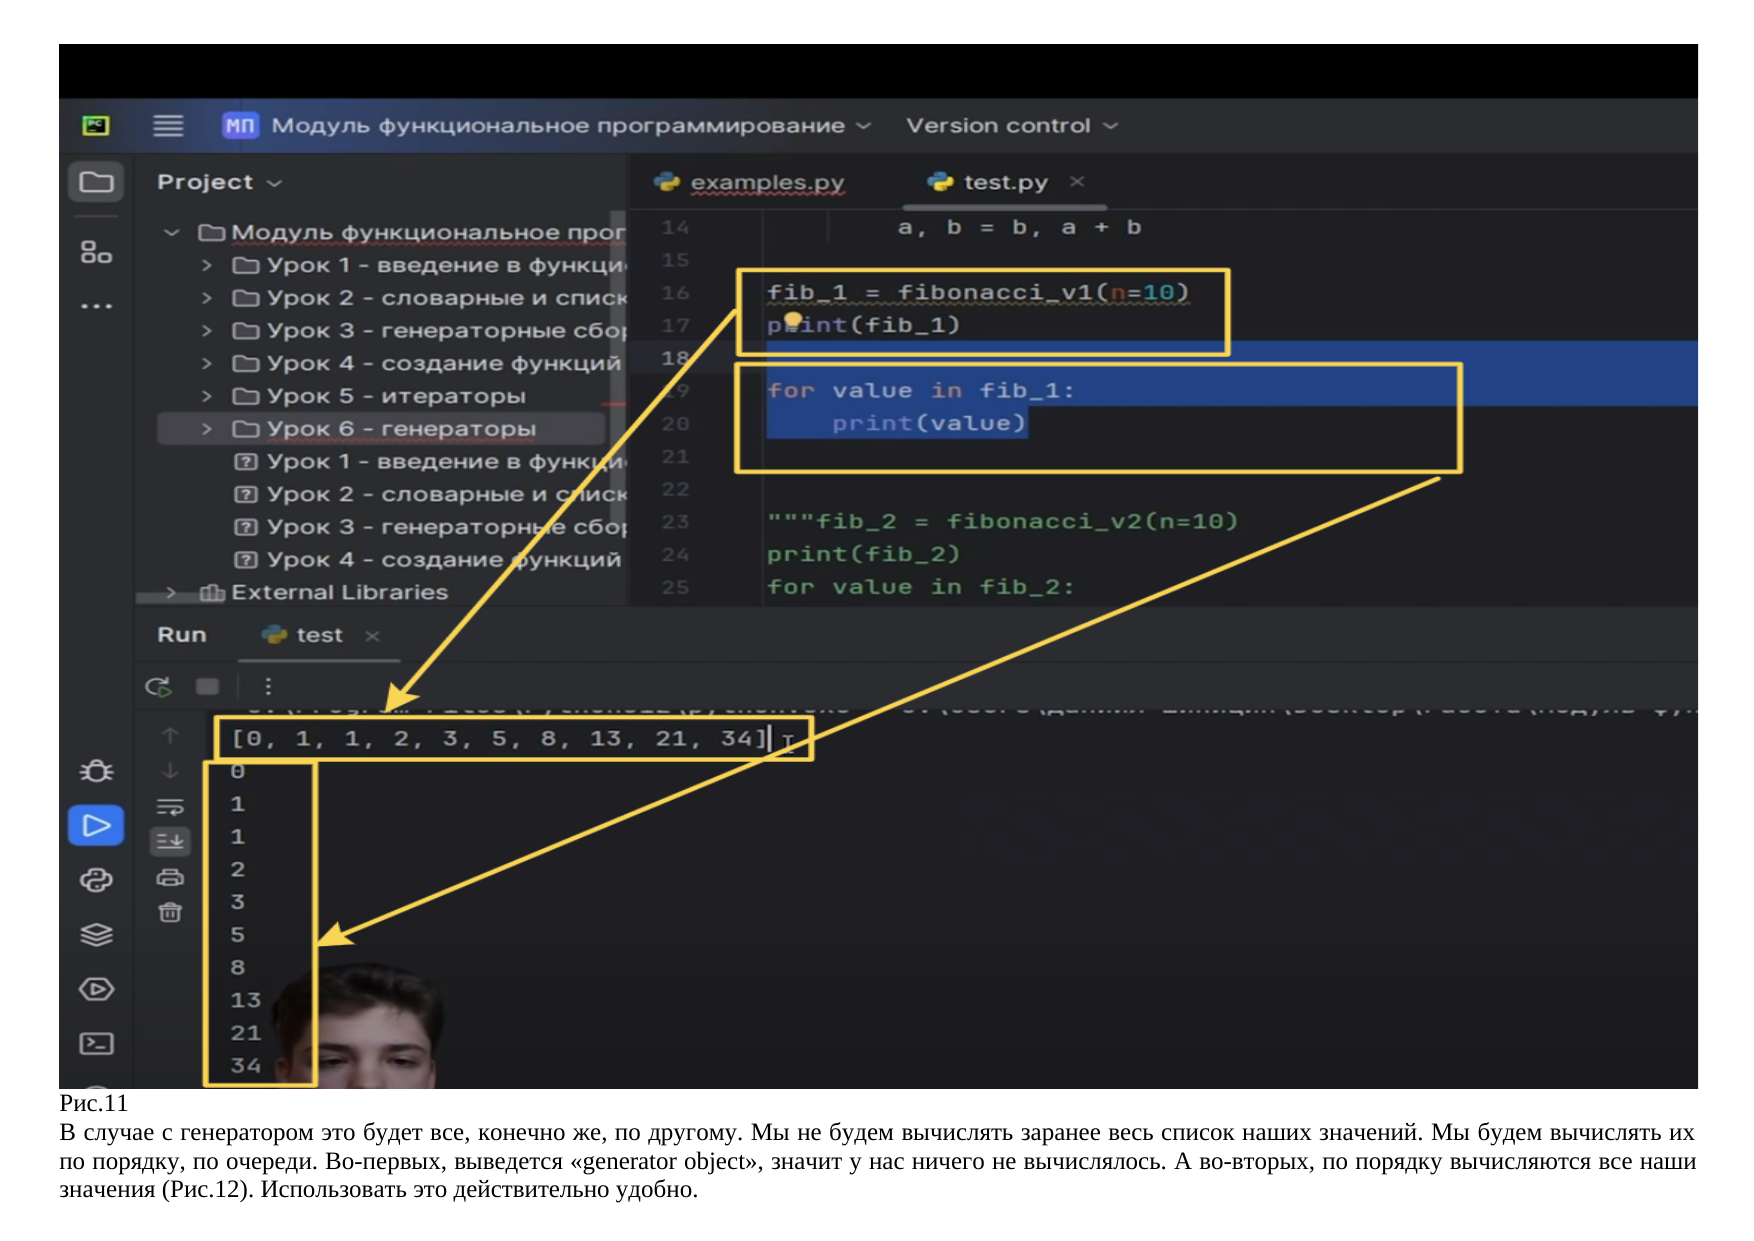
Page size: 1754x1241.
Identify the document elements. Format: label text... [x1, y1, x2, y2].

picture [59, 44, 1699, 1089]
text Рис.11 [59, 1089, 1698, 1117]
text В случае с генератором это будет все, конечно же, по другому. Мы не будем вычислять заранее весь список наших значений. Мы будем вычислять их по порядку, по очереди. Во-первых, выведется «generator object», значит у нас ничего не вычислялось. А во-вторых, по порядку вычисляются все наши значения (Рис.12). Использовать это действительно удобно. [59, 1117, 1698, 1203]
